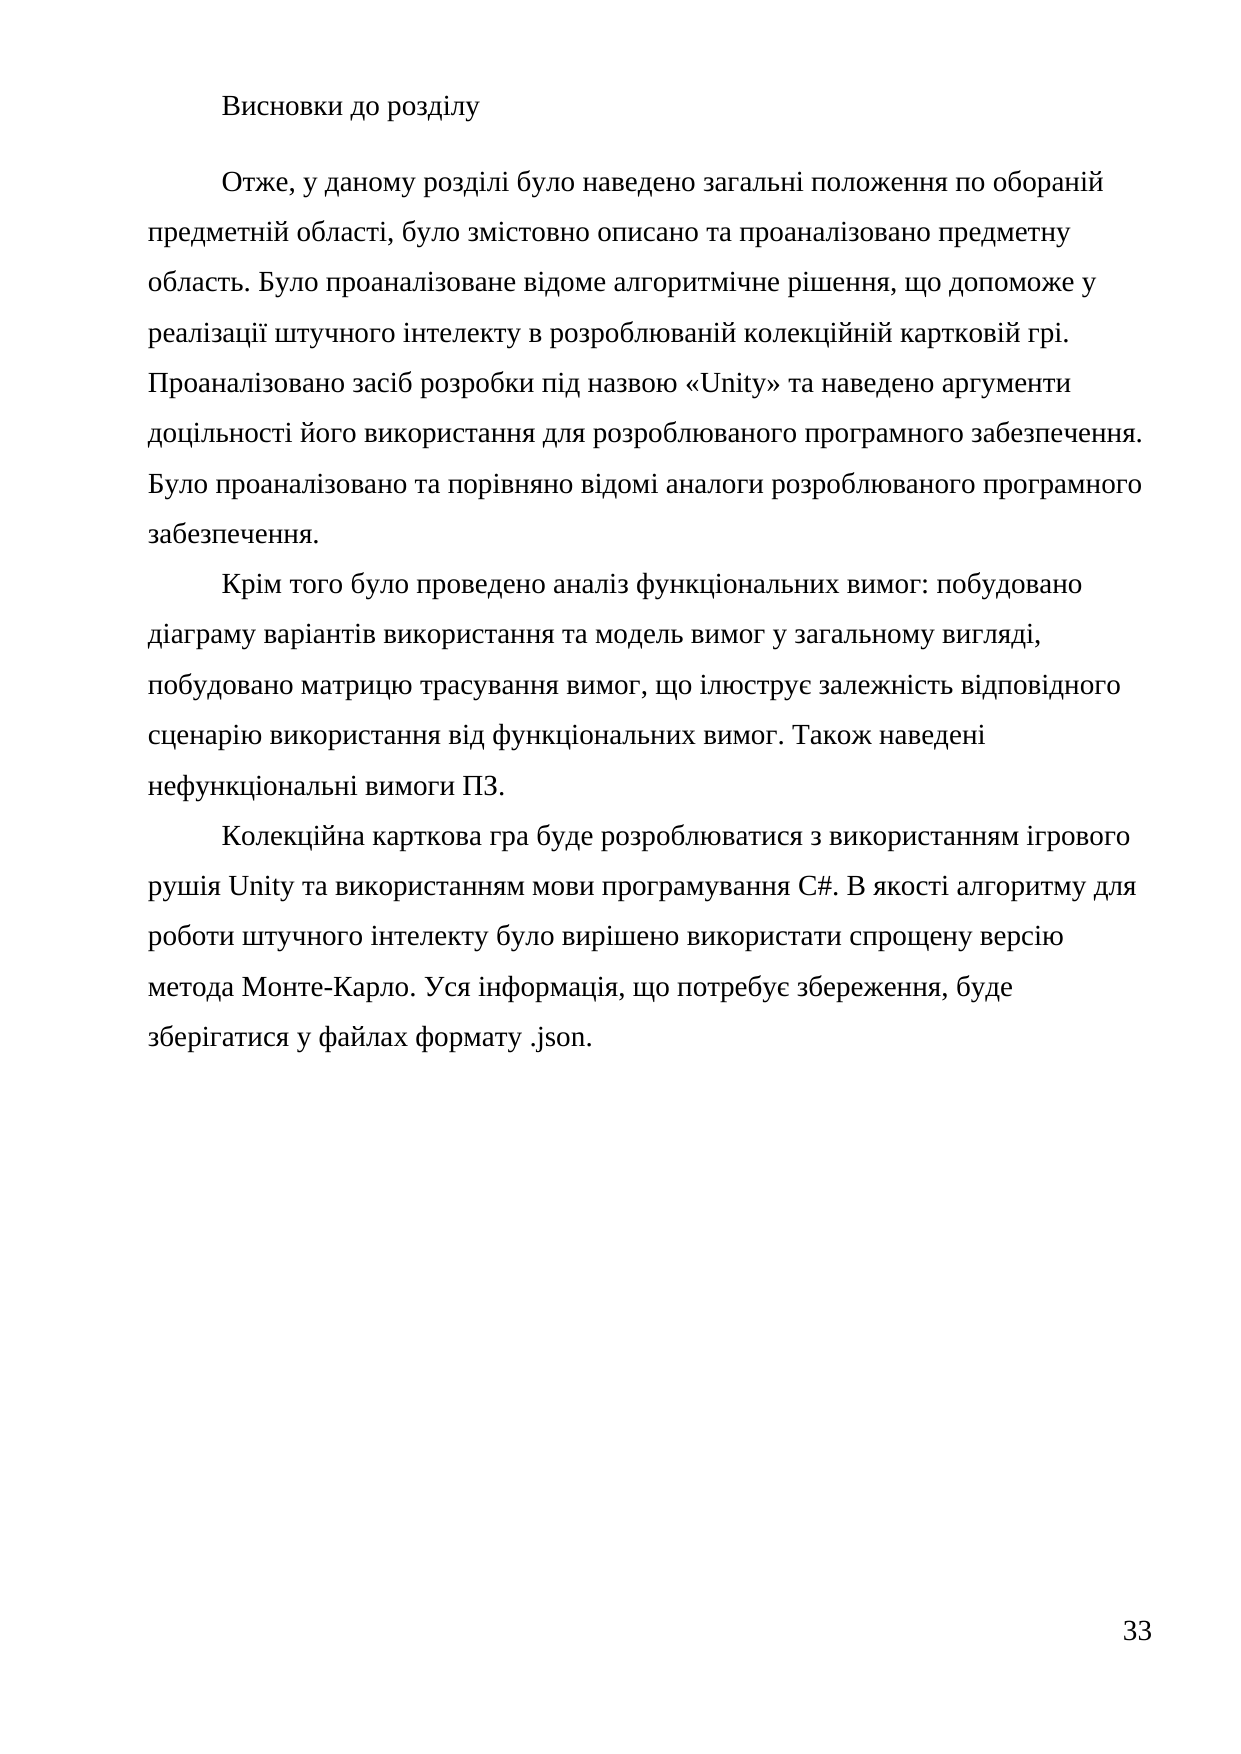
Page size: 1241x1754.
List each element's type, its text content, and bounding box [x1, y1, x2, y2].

text Крім того було проведено аналіз функціональних вимог: побудовано діаграму варіантів використання та модель вимог у загальному вигляді, побудовано матрицю трасування вимог, що ілюструє залежність відповідного сценарію використання від функціональних вимог. Також наведені нефункціональні вимоги ПЗ. [148, 566, 1152, 801]
subtitle Висновки до розділу [221, 88, 1152, 122]
text Отже, у даному розділі було наведено загальні положення по обораній предметній області, було змістовно описано та проаналізовано предметну область. Було проаналізоване відоме алгоритмічне рішення, що допоможе у реалізації штучного інтелекту в розроблюваній колекційній картковій грі. Проаналізовано засіб розробки під назвою «Unity» та наведено аргументи доцільності його використання для розроблюваного програмного забезпечення. Було проаналізовано та порівняно відомі аналоги розроблюваного програмного забезпечення. [148, 164, 1152, 549]
text Колекційна карткова гра буде розроблюватися з використанням ігрового рушія Unity та використанням мови програмування C#. В якості алгоритму для роботи штучного інтелекту було вирішено використати спрощену версію метода Монте-Карло. Уся інформація, що потребує збереження, буде зберігатися у файлах формату .json. [148, 818, 1152, 1053]
